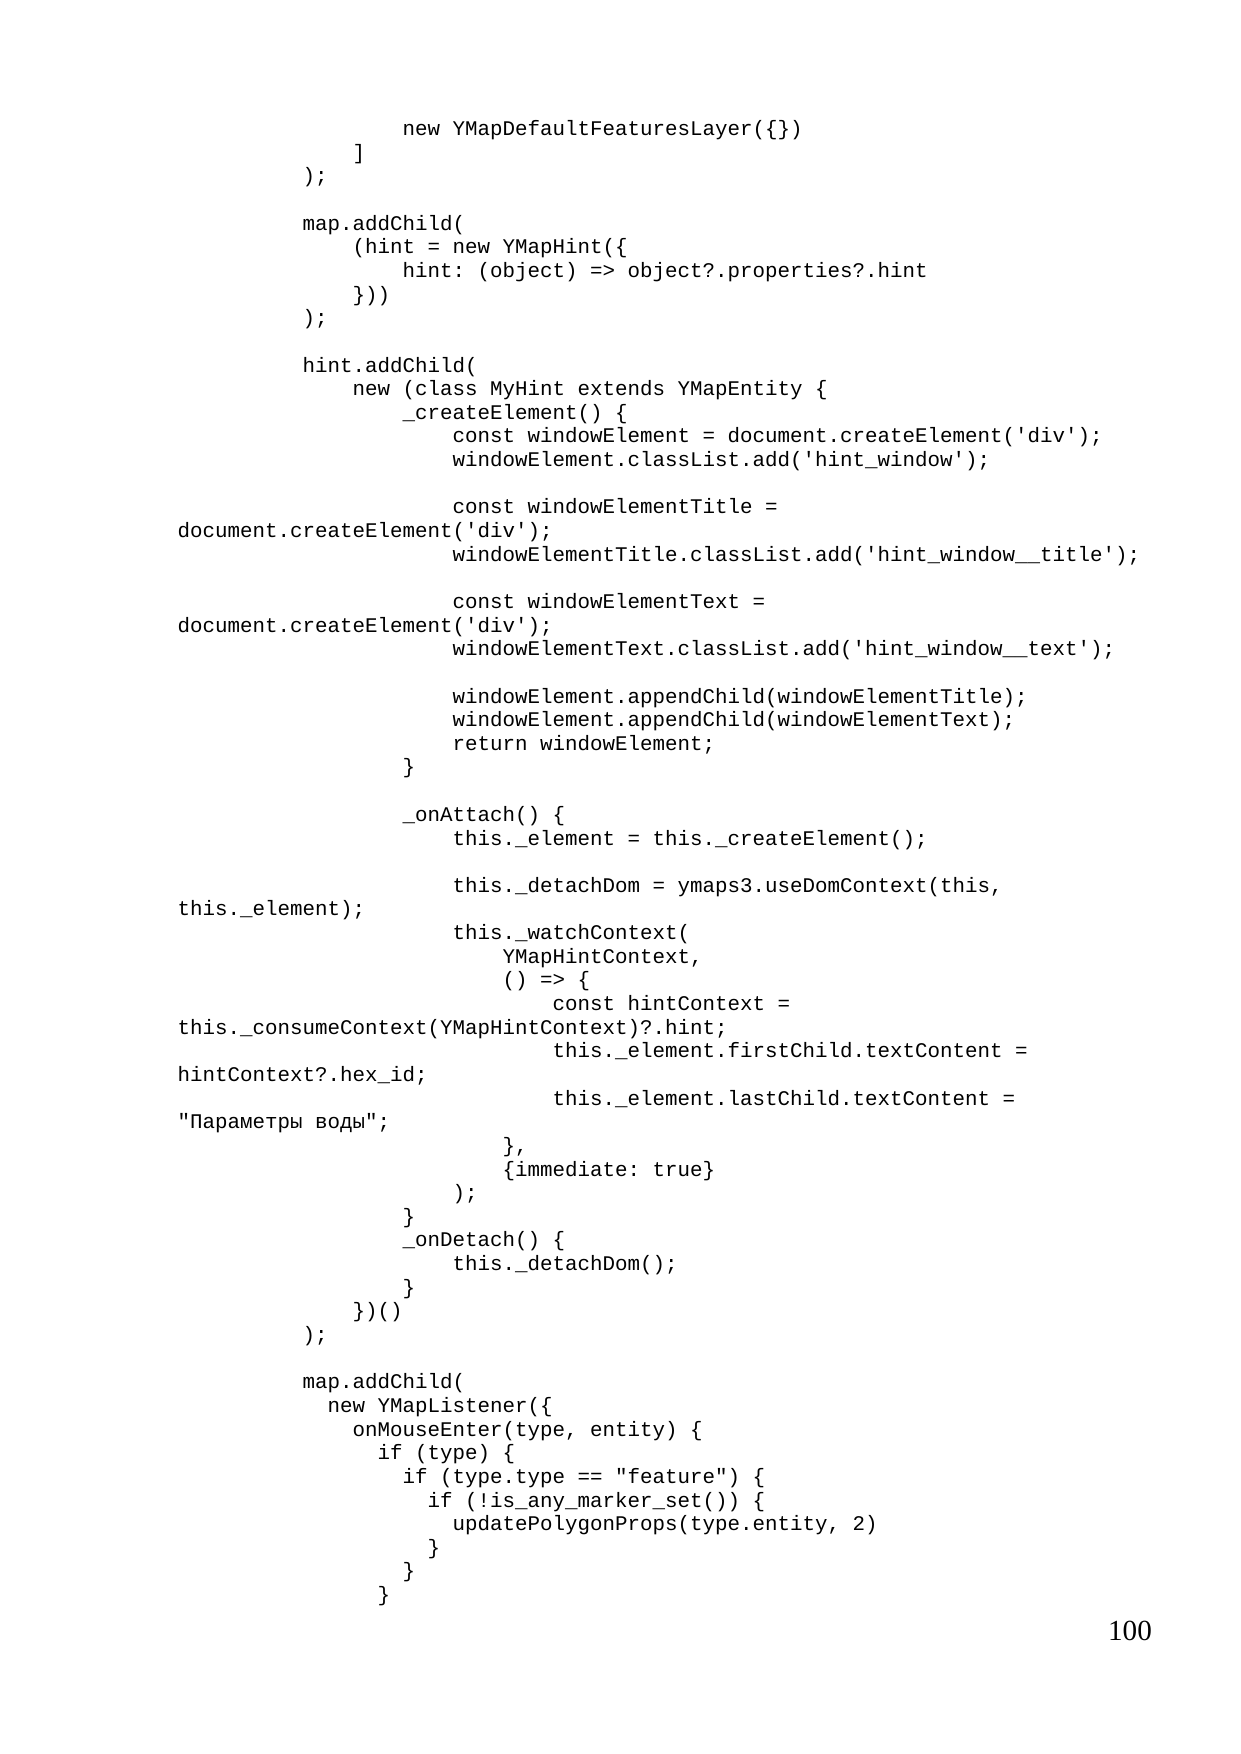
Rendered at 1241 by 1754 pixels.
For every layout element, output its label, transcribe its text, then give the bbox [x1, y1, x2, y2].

text hint: (object) => object?.properties?.hint [177, 260, 1152, 284]
text this._watchContext( [177, 922, 1152, 946]
text windowElement.appendChild(windowElementText); [177, 709, 1152, 733]
text } [177, 1277, 1152, 1300]
text } [177, 1584, 1152, 1608]
text windowElement.appendChild(windowElementTitle); [177, 686, 1152, 709]
text ); [177, 1182, 1152, 1206]
text YMapHintContext, [177, 946, 1152, 969]
text const windowElement = document.createElement('div'); [177, 426, 1152, 449]
text return windowElement; [177, 733, 1152, 757]
text () => { [177, 969, 1152, 993]
text windowElementTitle.classList.add('hint_window__title'); [177, 544, 1152, 567]
text new YMapListener({ [177, 1395, 1152, 1419]
text this._element.lastChild.textContent = "Параметры воды"; [177, 1088, 1152, 1135]
text new YMapDefaultFeaturesLayer({}) [177, 118, 1152, 142]
text map.addChild( [177, 213, 1152, 236]
text ); [177, 307, 1152, 331]
text this._detachDom = ymaps3.useDomContext(this, this._element); [177, 875, 1152, 922]
text if (type) { [177, 1442, 1152, 1466]
text } [177, 1206, 1152, 1229]
text hint.addChild( [177, 354, 1152, 378]
text ); [177, 165, 1152, 189]
text } [177, 1561, 1152, 1584]
text } [177, 757, 1152, 780]
text const windowElementText = document.createElement('div'); [177, 591, 1152, 638]
text } [177, 1537, 1152, 1561]
text })) [177, 284, 1152, 307]
text ] [177, 142, 1152, 165]
text this._element.firstChild.textContent = hintContext?.hex_id; [177, 1040, 1152, 1088]
text this._element = this._createElement(); [177, 827, 1152, 851]
text }, [177, 1135, 1152, 1158]
text onMouseEnter(type, entity) { [177, 1419, 1152, 1442]
text windowElement.classList.add('hint_window'); [177, 449, 1152, 473]
text _onDetach() { [177, 1229, 1152, 1253]
text updatePolygonProps(type.entity, 2) [177, 1513, 1152, 1537]
text })() [177, 1300, 1152, 1324]
text new (class MyHint extends YMapEntity { [177, 378, 1152, 402]
text {immediate: true} [177, 1158, 1152, 1182]
text _createElement() { [177, 402, 1152, 426]
text ); [177, 1324, 1152, 1348]
text const windowElementTitle = document.createElement('div'); [177, 496, 1152, 544]
text if (!is_any_marker_set()) { [177, 1489, 1152, 1513]
text _onAttach() { [177, 804, 1152, 827]
text this._detachDom(); [177, 1253, 1152, 1277]
text const hintContext = this._consumeContext(YMapHintContext)?.hint; [177, 993, 1152, 1040]
text if (type.type == "feature") { [177, 1466, 1152, 1489]
text (hint = new YMapHint({ [177, 236, 1152, 260]
text map.addChild( [177, 1371, 1152, 1395]
text windowElementText.classList.add('hint_window__text'); [177, 638, 1152, 662]
